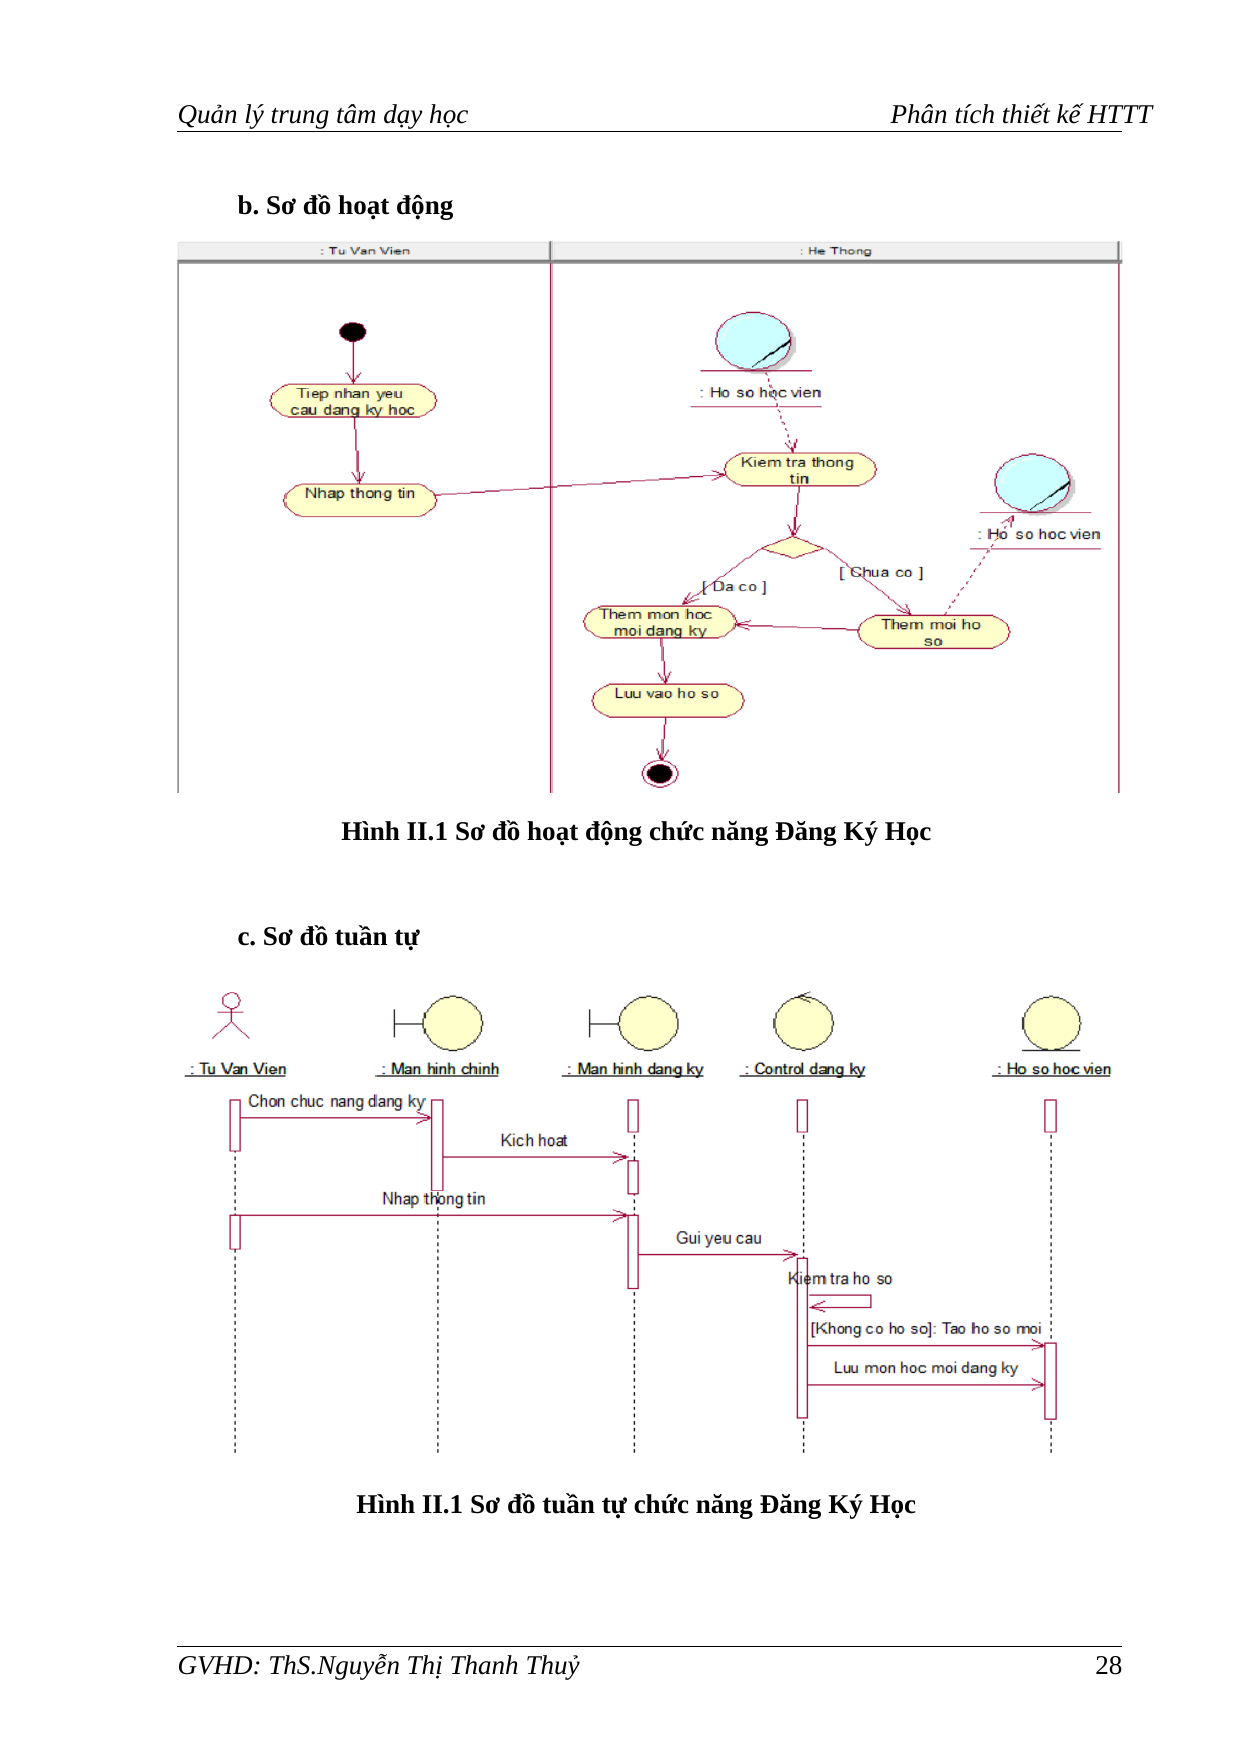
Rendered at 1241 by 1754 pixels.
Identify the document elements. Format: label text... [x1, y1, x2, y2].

picture [177, 973, 1123, 1467]
subtitle Sơ đồ tuần tự [177, 921, 1122, 952]
subtitle Sơ đồ hoạt động [177, 189, 1122, 220]
picture [177, 241, 1123, 793]
subtitle Sơ đồ hoạt động chức năng Đăng Ký Học [177, 815, 1122, 846]
subtitle Sơ đồ tuần tự chức năng Đăng Ký Học [177, 1488, 1122, 1519]
